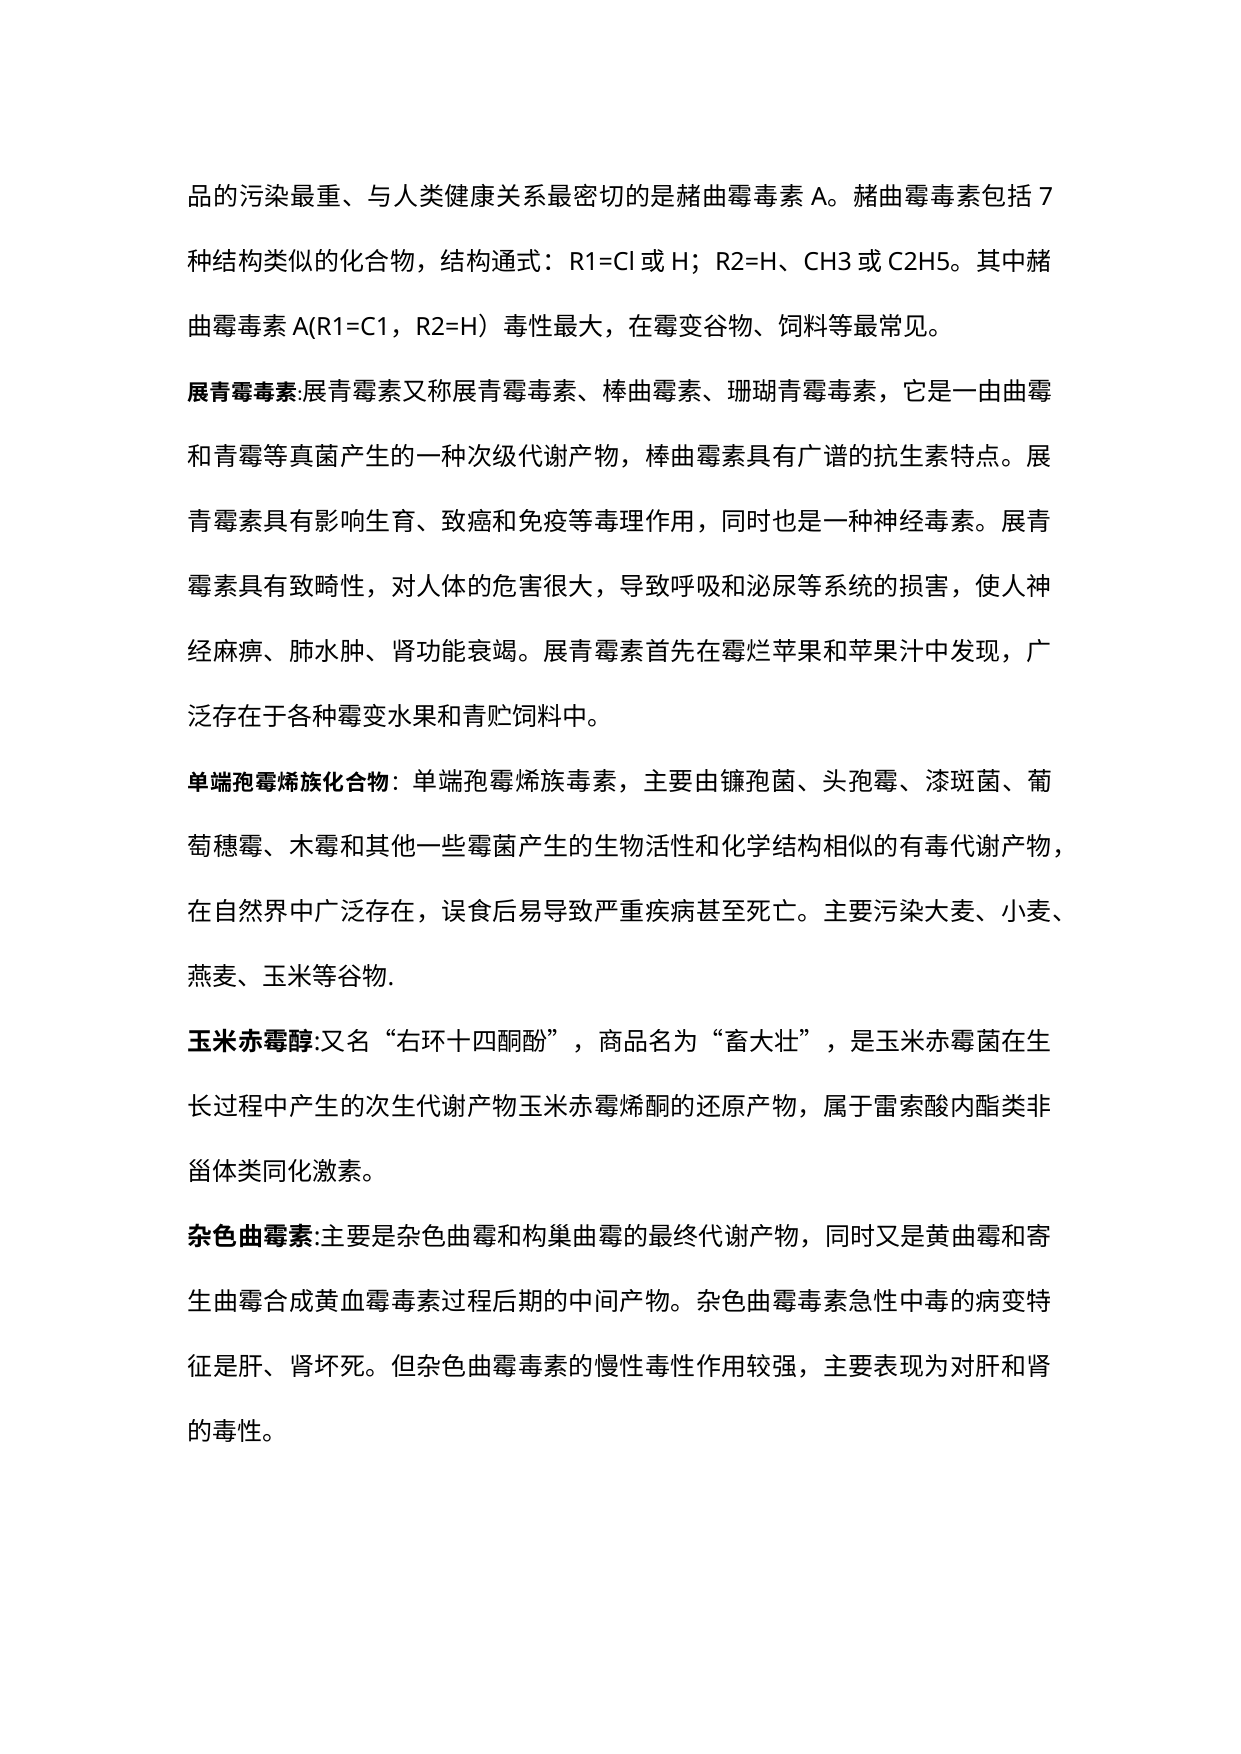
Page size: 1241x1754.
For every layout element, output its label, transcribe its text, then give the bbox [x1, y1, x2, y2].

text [187, 162, 1053, 357]
text 展青霉毒素:展青霉素又称展青霉毒素、棒曲霉素、珊瑚青霉毒素，它是一由曲霉和青霉等真菌产生的一种次级代谢产物，棒曲霉素具有广谱的抗生素特点。展青霉素具有影响生育、致癌和免疫等毒理作用，同时也是一种神经毒素。展青霉素具有致畸性，对人体的危害很大，导致呼吸和泌尿等系统的损害，使人神经麻痹、肺水肿、肾功能衰竭。展青霉素首先在霉烂苹果和苹果汁中发现，广泛存在于各种霉变水果和青贮饲料中。 [187, 357, 1053, 747]
text 玉米赤霉醇:又名“右环十四酮酚”，商品名为“畜大壮”，是玉米赤霉菌在生长过程中产生的次生代谢产物玉米赤霉烯酮的还原产物，属于雷索酸内酯类非甾体类同化激素。 [187, 1007, 1053, 1202]
text 杂色曲霉素:主要是杂色曲霉和构巢曲霉的最终代谢产物，同时又是黄曲霉和寄生曲霉合成黄血霉毒素过程后期的中间产物。杂色曲霉毒素急性中毒的病变特征是肝、肾坏死。但杂色曲霉毒素的慢性毒性作用较强，主要表现为对肝和肾的毒性。 [187, 1202, 1053, 1462]
text 单端孢霉烯族化合物：单端孢霉烯族毒素，主要由镰孢菌、头孢霉、漆斑菌、葡萄穗霉、木霉和其他一些霉菌产生的生物活性和化学结构相似的有毒代谢产物，在自然界中广泛存在，误食后易导致严重疾病甚至死亡。主要污染大麦、小麦、燕麦、玉米等谷物. [187, 747, 1053, 1007]
